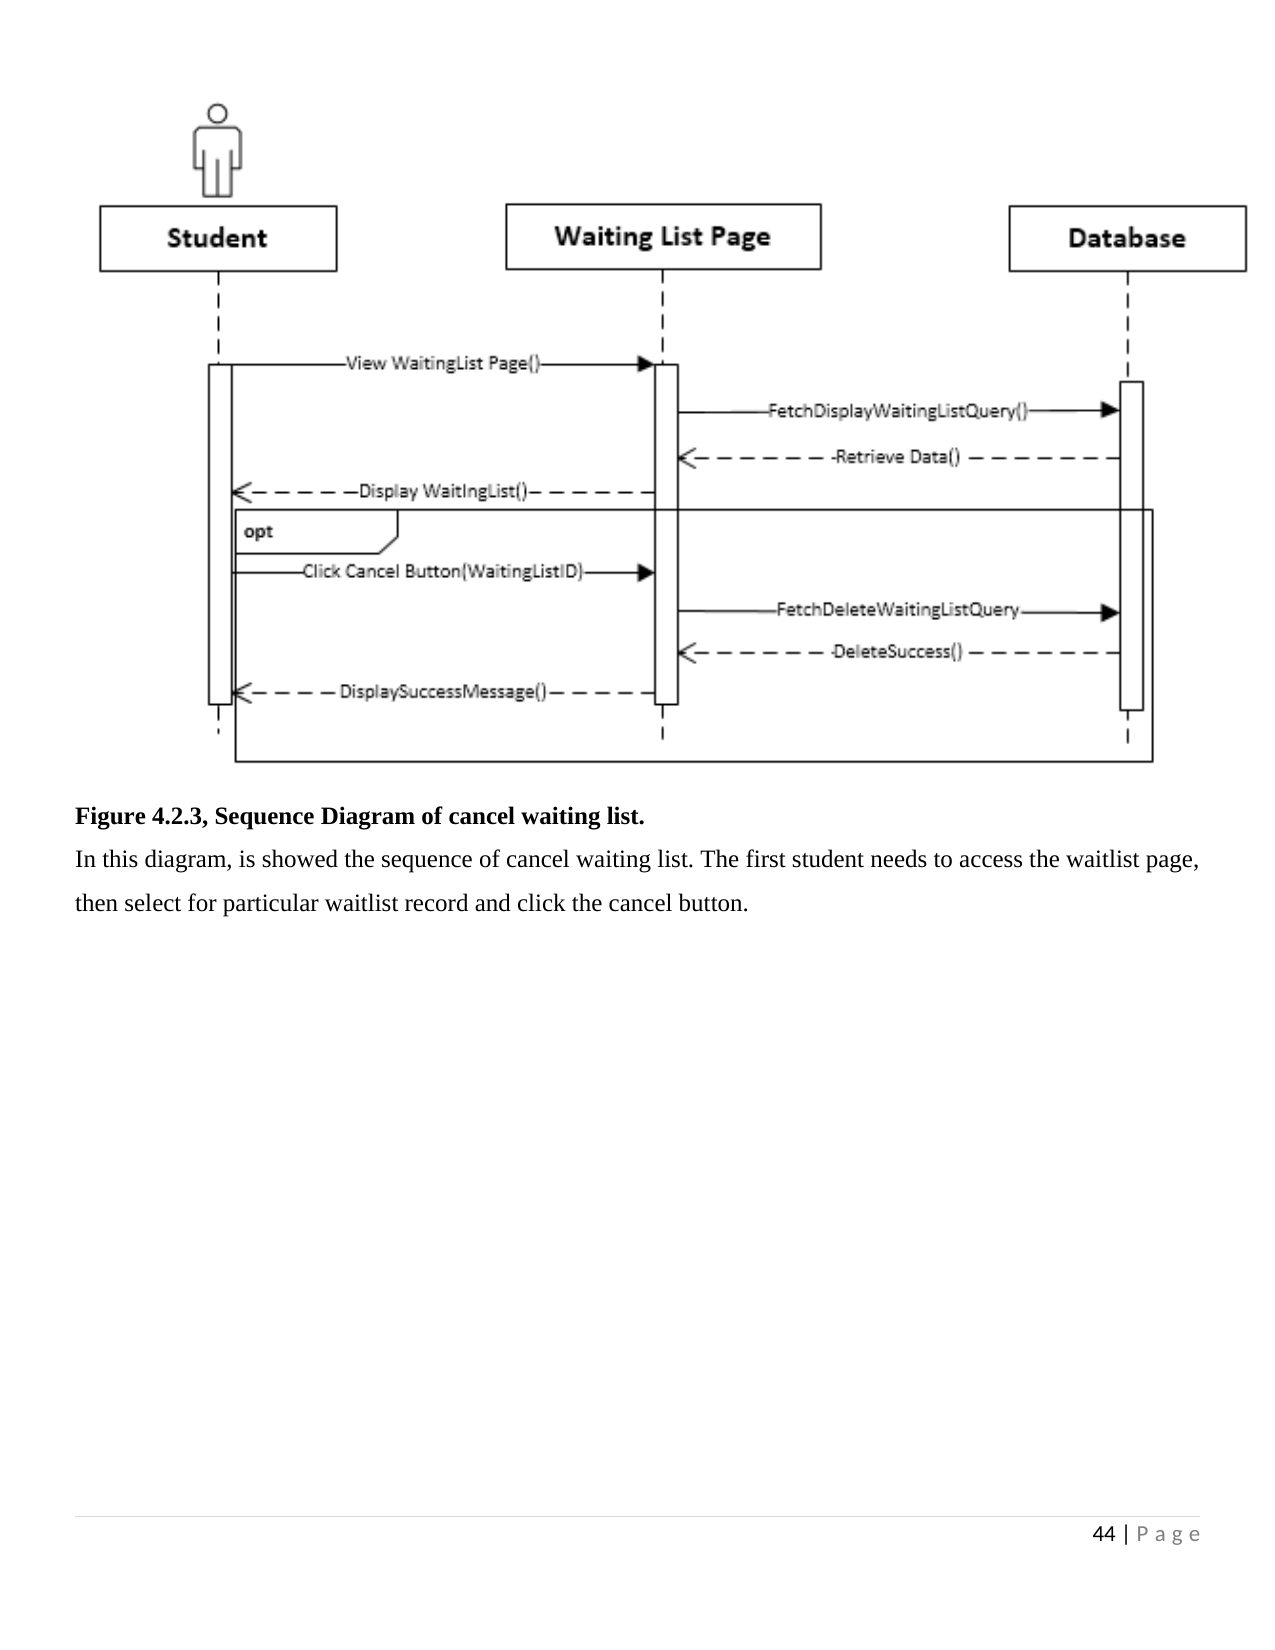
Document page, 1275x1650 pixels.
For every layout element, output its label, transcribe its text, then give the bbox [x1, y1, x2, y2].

text In this diagram, is showed the sequence of cancel waiting list. The first student needs to access the waitlist page, then select for particular waitlist record and click the cancel button. [75, 844, 1200, 916]
picture [75, 75, 1257, 788]
text Figure 4.2.3, Sequence Diagram of cancel waiting list. [75, 801, 1200, 830]
